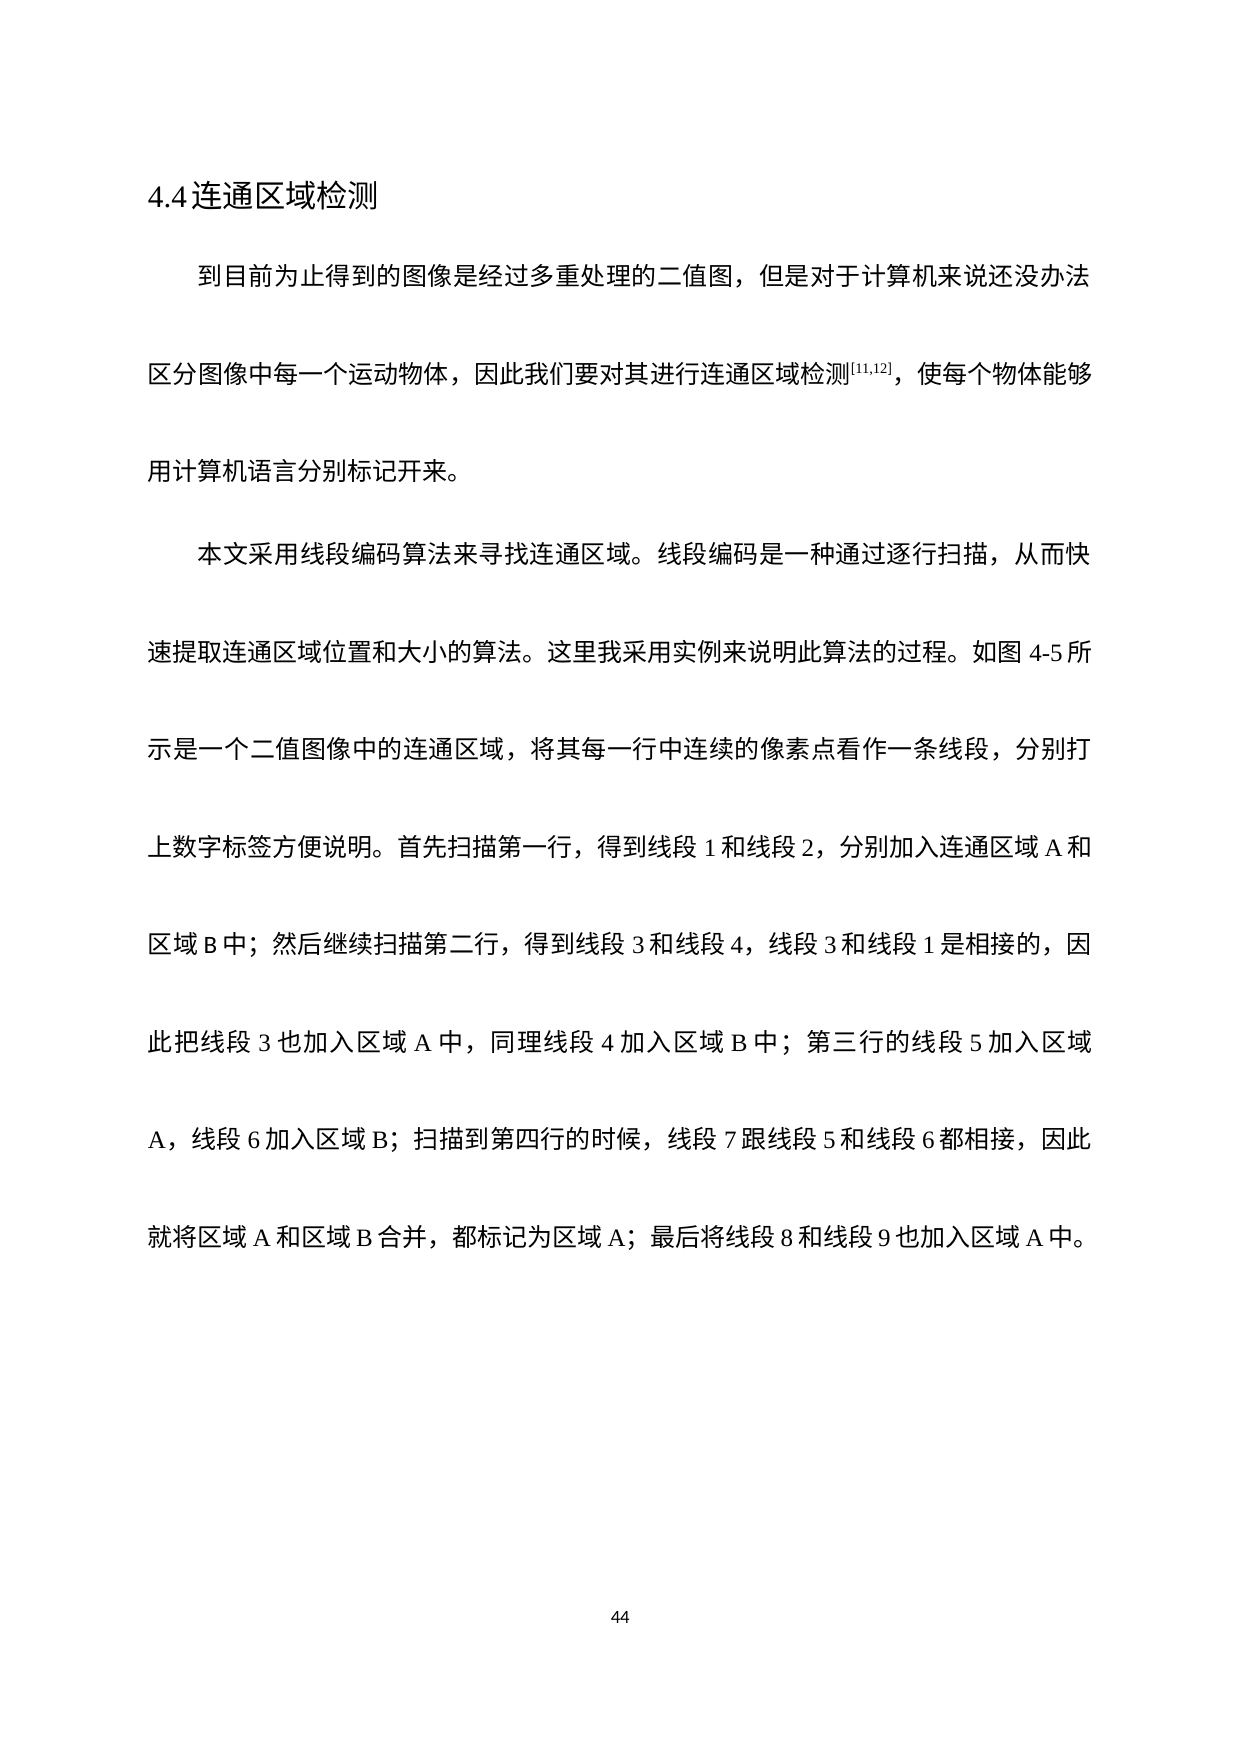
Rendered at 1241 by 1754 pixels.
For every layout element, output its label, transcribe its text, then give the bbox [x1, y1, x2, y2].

text 到目前为止得到的图像是经过多重处理的二值图，但是对于计算机来说还没办法区分图像中每一个运动物体，因此我们要对其进行连通区域检测[11,12]，使每个物体能够用计算机语言分别标记开来。 [148, 242, 1092, 502]
list 连通区域检测 [148, 161, 1092, 226]
text 本文采用线段编码算法来寻找连通区域。线段编码是一种通过逐行扫描，从而快速提取连通区域位置和大小的算法。这里我采用实例来说明此算法的过程。如图4-5所示是一个二值图像中的连通区域，将其每一行中连续的像素点看作一条线段，分别打上数字标签方便说明。首先扫描第一行，得到线段1和线段2，分别加入连通区域A和区域B中；然后继续扫描第二行，得到线段3和线段4，线段3和线段1是相接的，因此把线段3也加入区域A中，同理线段4加入区域B中；第三行的线段5加入区域A，线段6加入区域B；扫描到第四行的时候，线段7跟线段5和线段6都相接，因此就将区域A和区域B合并，都标记为区域A；最后将线段8和线段9也加入区域A中。 [148, 521, 1092, 1268]
